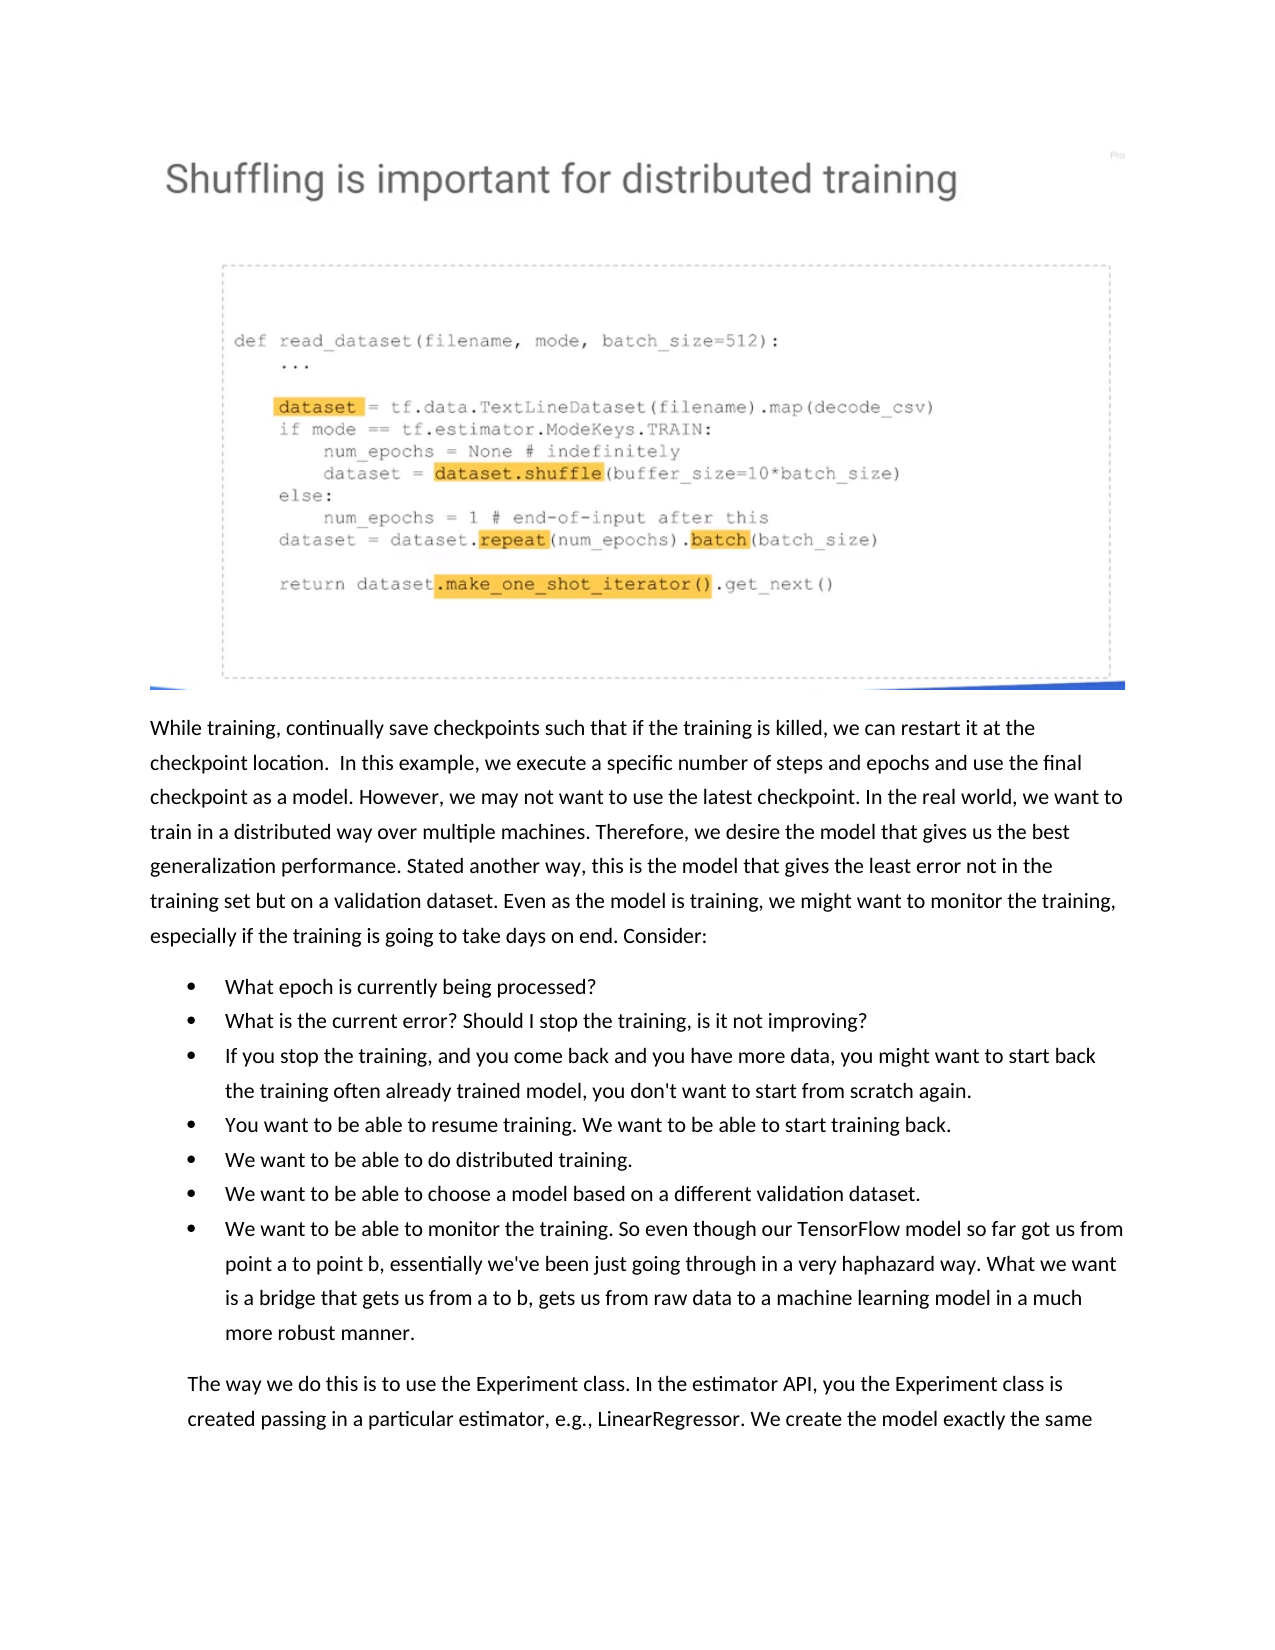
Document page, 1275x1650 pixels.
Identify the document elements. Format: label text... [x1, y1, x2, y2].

text While training, continually save checkpoints such that if the training is killed, we can restart it at the checkpoint location. In this example, we execute a specific number of steps and epochs and use the final checkpoint as a model. However, we may not want to use the latest checkpoint. In the real world, we want to train in a distributed way over multiple machines. Therefore, we desire the model that gives us the best generalization performance. Stated another way, this is the model that gives the least error not in the training set but on a validation dataset. Even as the model is training, we might want to monitor the training, especially if the training is going to take days on end. Consider: [150, 714, 1125, 948]
list If you stop the training, and you come back and you have more data, you might want to start back the training often already trained model, you don't want to start from scratch again. [187, 1042, 1125, 1103]
list We want to be able to monitor the training. So even though our TensorFlow model so far got us from point a to point b, essentially we've been just going through in a very haphazard way. What we want is a bridge that gets us from a to b, gets us from raw data to a machine learning model in a much more robust manner. [187, 1215, 1125, 1346]
list We want to be able to choose a model based on a different validation dataset. [187, 1181, 1125, 1207]
list You want to be able to resume training. We want to be able to start training back. [187, 1111, 1125, 1138]
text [187, 1370, 1125, 1431]
list We want to be able to do distributed training. [187, 1146, 1125, 1173]
list What epoch is currently being processed? [187, 973, 1125, 1000]
list What is the current error? Should I stop the training, is it not improving? [187, 1008, 1125, 1034]
picture [150, 150, 1125, 690]
